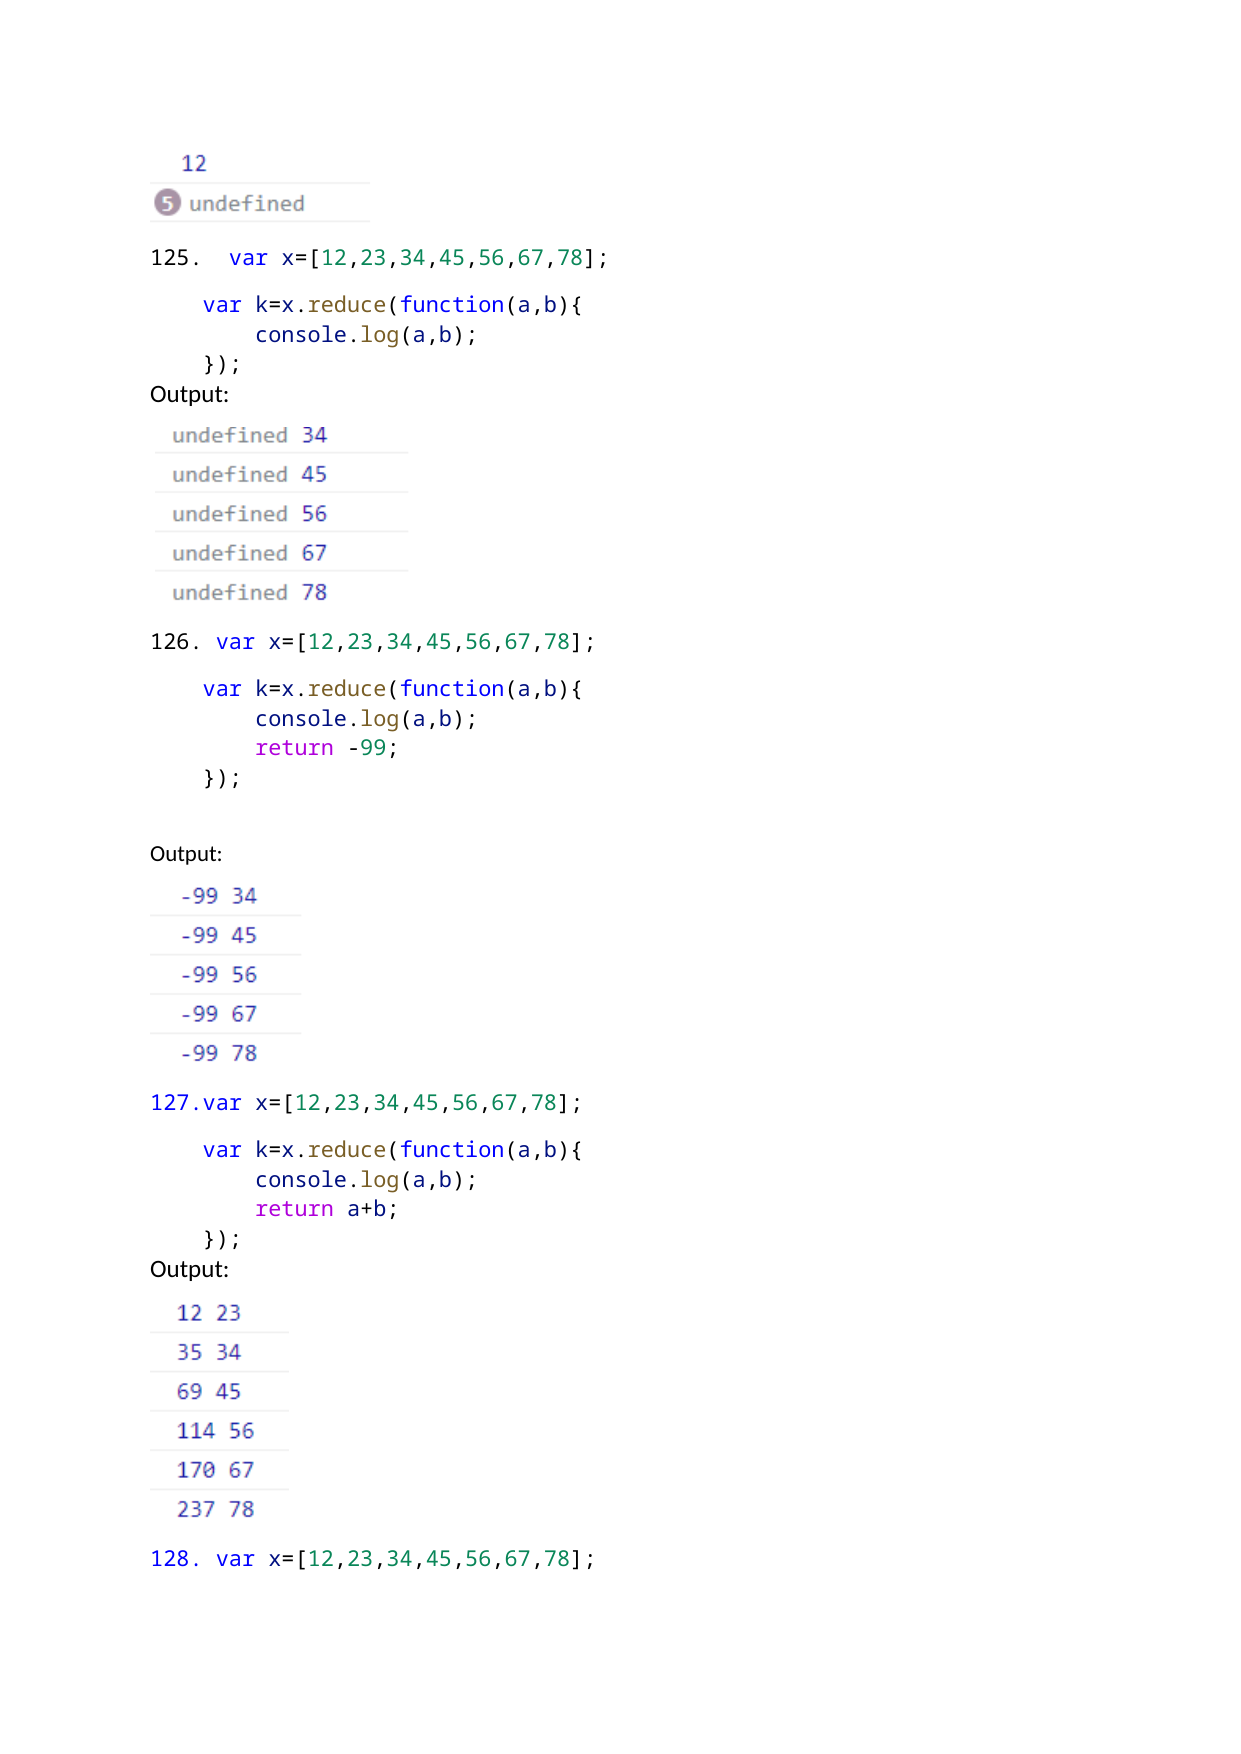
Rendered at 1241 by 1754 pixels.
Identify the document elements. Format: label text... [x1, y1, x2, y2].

text }); [150, 348, 1090, 378]
text Output: [150, 378, 1090, 409]
text console.log(a,b); [150, 702, 1090, 732]
picture [150, 885, 302, 1069]
text 125. var x=[12,23,34,45,56,67,78]; [150, 242, 1090, 272]
text return a+b; [150, 1193, 1090, 1223]
text 128. var x=[12,23,34,45,56,67,78]; [150, 1543, 1090, 1573]
text console.log(a,b); [150, 318, 1090, 348]
picture [150, 150, 371, 224]
text return -99; [150, 732, 1090, 762]
text var k=x.reduce(function(a,b){ [150, 673, 1090, 702]
text Output: [150, 1253, 1090, 1283]
text console.log(a,b); [150, 1163, 1090, 1193]
picture [150, 1302, 289, 1525]
text }); [150, 1223, 1090, 1253]
text 126. var x=[12,23,34,45,56,67,78]; [150, 626, 1090, 656]
picture [155, 427, 409, 608]
text 127.var x=[12,23,34,45,56,67,78]; [150, 1087, 1090, 1117]
text Output: [150, 839, 1090, 867]
text }); [150, 762, 1090, 792]
text var k=x.reduce(function(a,b){ [150, 1134, 1090, 1163]
text var k=x.reduce(function(a,b){ [150, 289, 1090, 318]
